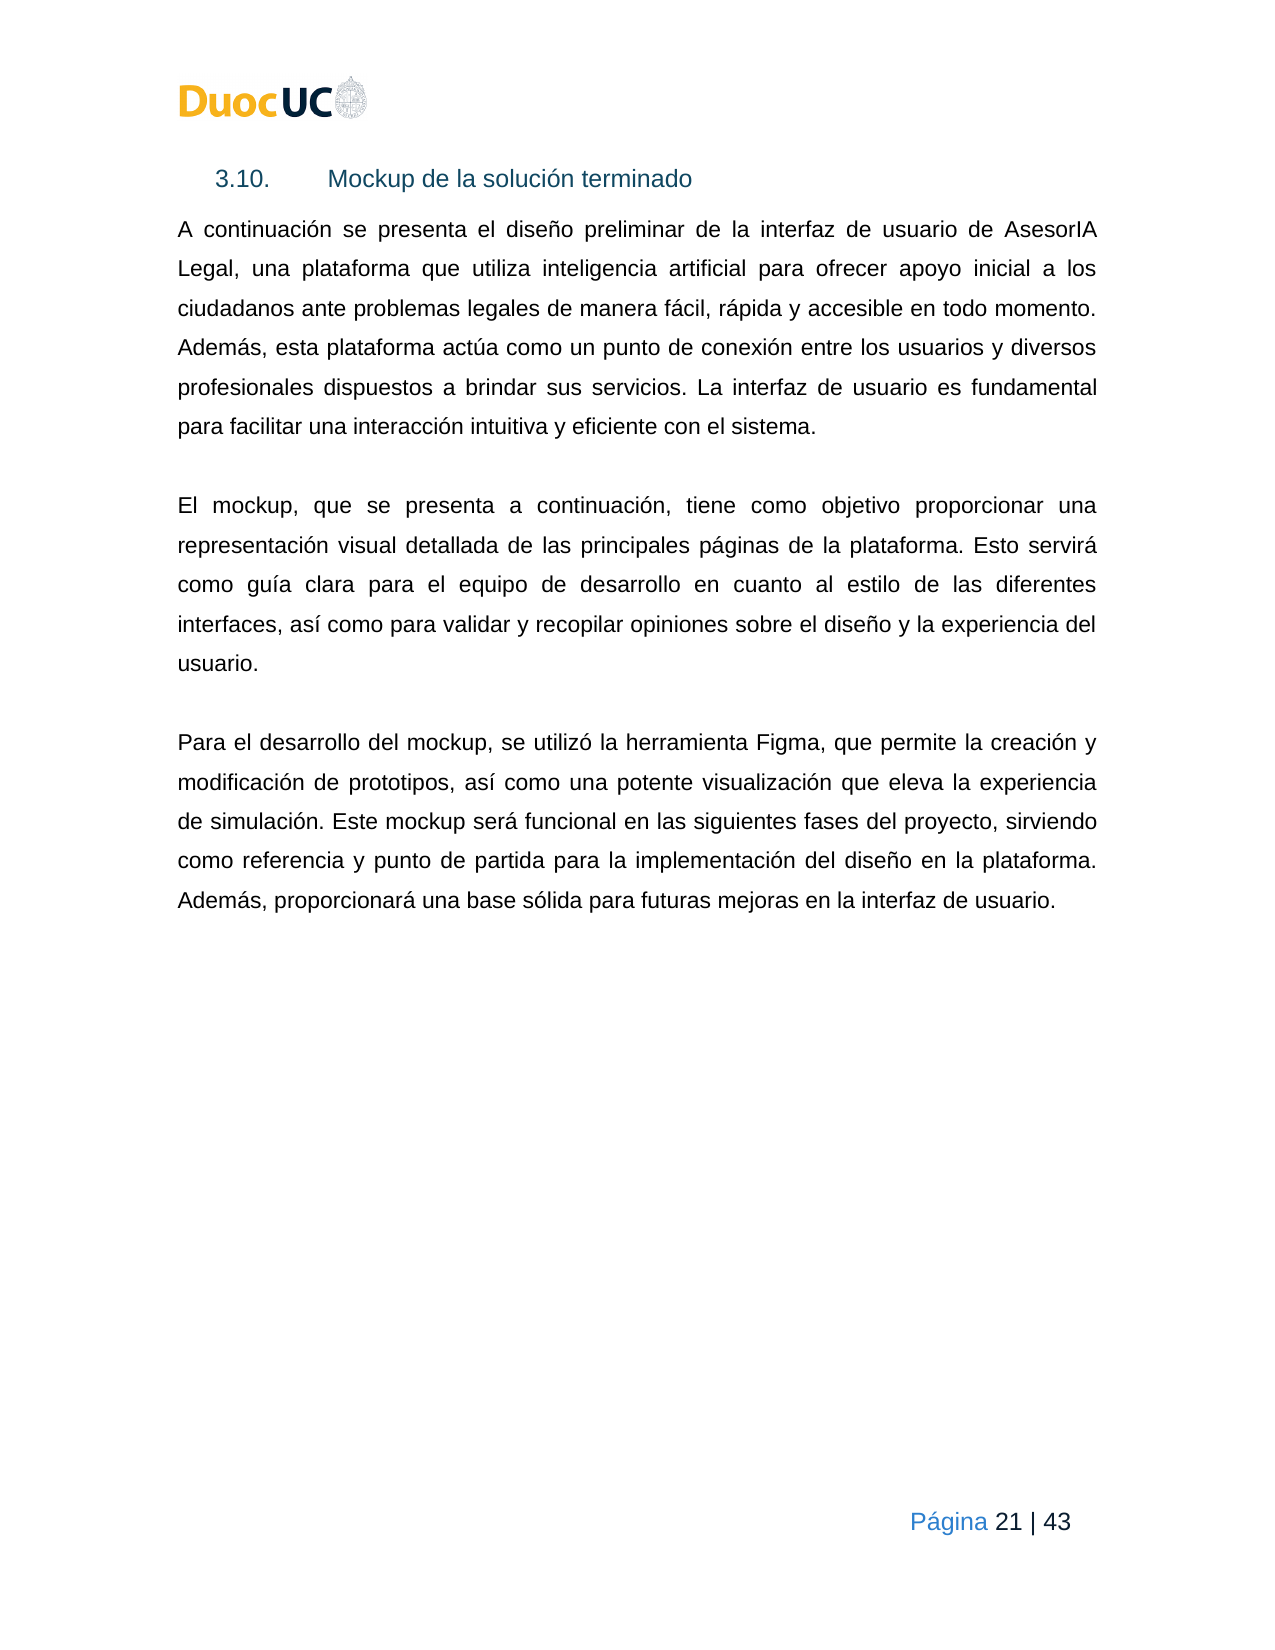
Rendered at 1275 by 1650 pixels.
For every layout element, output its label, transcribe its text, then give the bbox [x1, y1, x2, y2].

subtitle Mockup de la solución terminado [215, 164, 1098, 193]
picture [177, 73, 368, 121]
text El mockup, que se presenta a continuación, tiene como objetivo proporcionar una representación visual detallada de las principales páginas de la plataforma. Esto servirá como guía clara para el equipo de desarrollo en cuanto al estilo de las diferentes interfaces, así como para validar y recopilar opiniones sobre el diseño y la experiencia del usuario. [177, 492, 1098, 676]
text Para el desarrollo del mockup, se utilizó la herramienta Figma, que permite la creación y modificación de prototipos, así como una potente visualización que eleva la experiencia de simulación. Este mockup será funcional en las siguientes fases del proyecto, sirviendo como referencia y punto de partida para la implementación del diseño en la plataforma. Además, proporcionará una base sólida para futuras mejoras en la interfaz de usuario. [177, 729, 1098, 913]
text A continuación se presenta el diseño preliminar de la interfaz de usuario de AsesorIA Legal, una plataforma que utiliza inteligencia artificial para ofrecer apoyo inicial a los ciudadanos ante problemas legales de manera fácil, rápida y accesible en todo momento. Además, esta plataforma actúa como un punto de conexión entre los usuarios y diversos profesionales dispuestos a brindar sus servicios. La interfaz de usuario es fundamental para facilitar una interacción intuitiva y eficiente con el sistema. [177, 216, 1098, 439]
